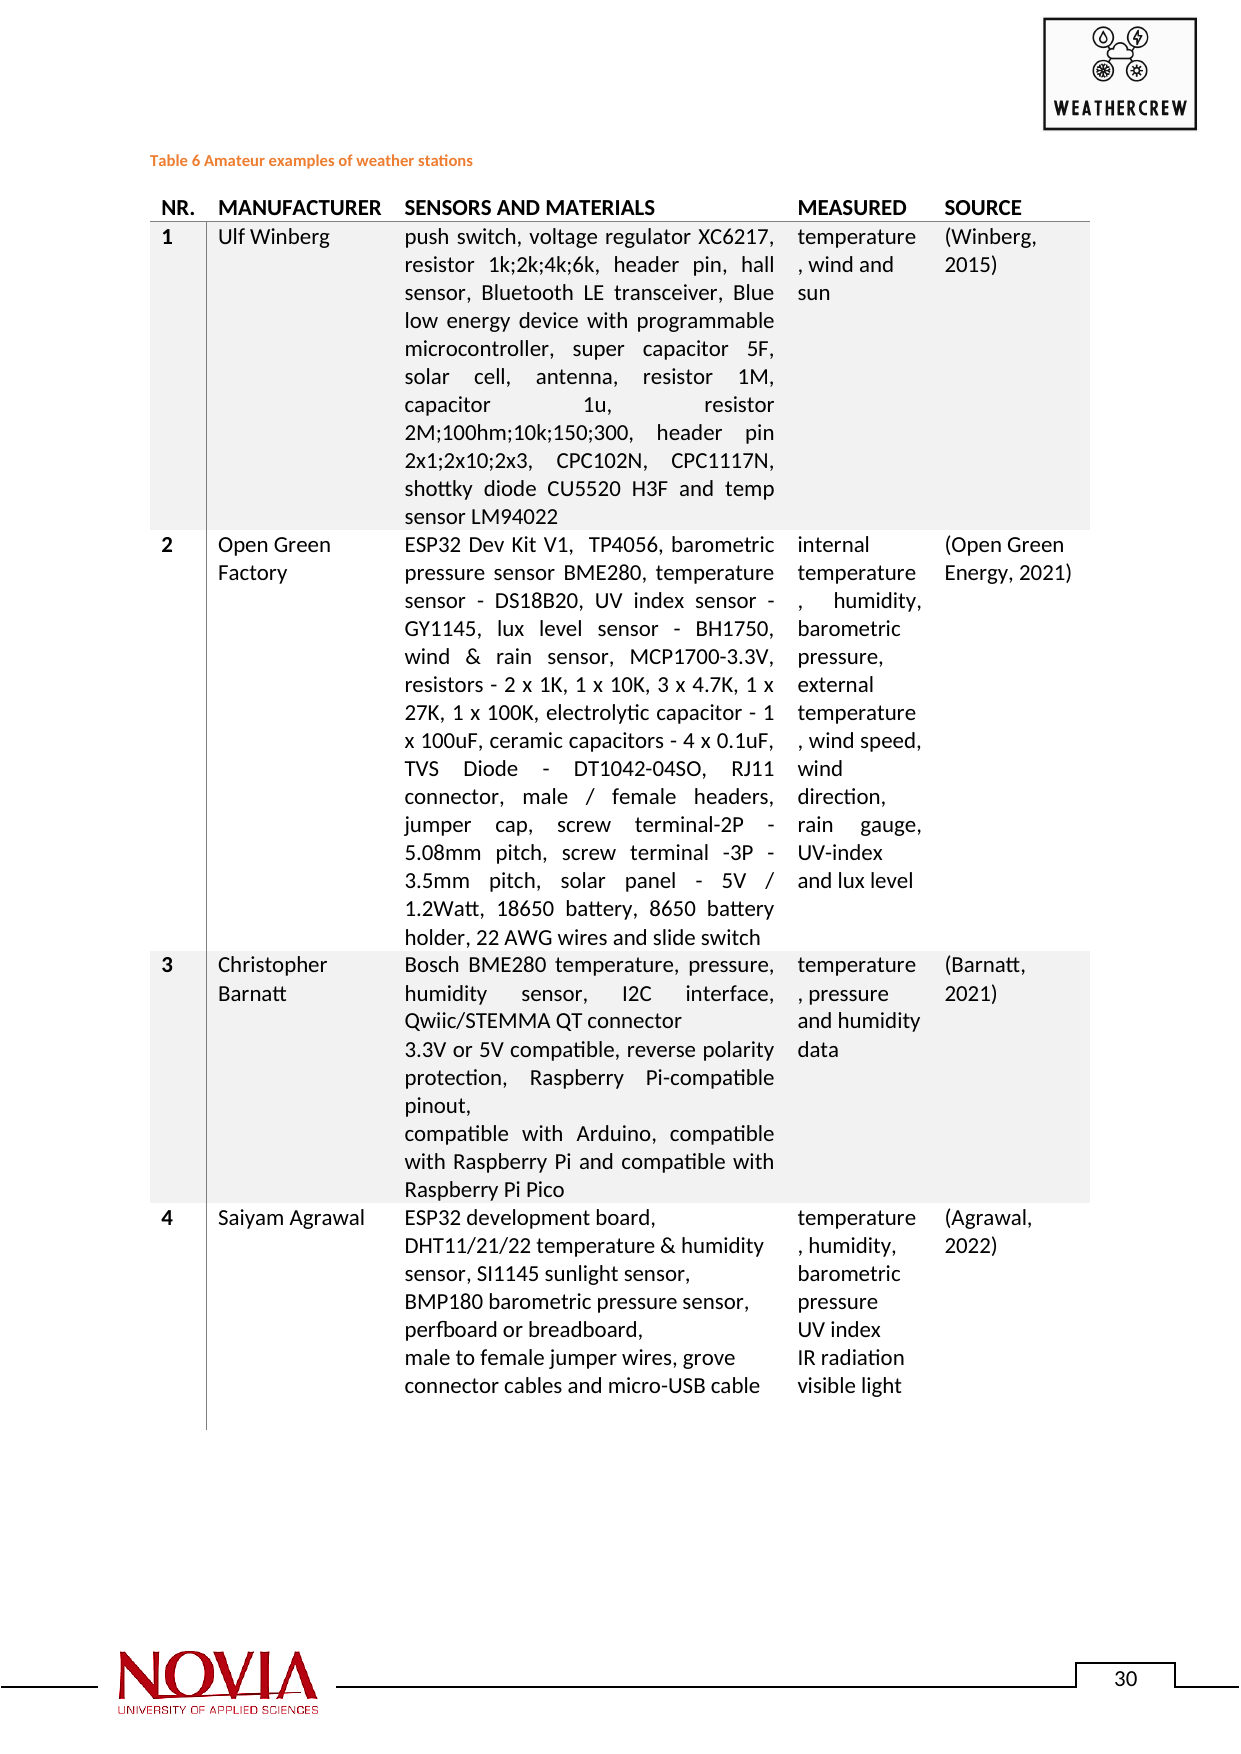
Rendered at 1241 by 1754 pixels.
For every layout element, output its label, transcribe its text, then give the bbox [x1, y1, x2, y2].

table_cell 3 [150, 951, 206, 1203]
table_cell 4 [150, 1203, 206, 1429]
table_header Measured [786, 193, 933, 221]
table_cell push switch, voltage regulator XC6217, resistor 1k;2k;4k;6k, header pin, hall sensor, Bluetooth LE transceiver, Blue low energy device with programmable microcontroller, super capacitor 5F, solar cell, antenna, resistor 1M, capacitor 1u, resistor 2M;100hm;10k;150;300, header pin 2x1;2x10;2x3, CPC102N, CPC1117N, shottky diode CU5520 H3F and temp sensor LM94022 [393, 222, 786, 530]
table_header Sensors and materials [393, 193, 786, 221]
table_header Manufacturer [207, 193, 393, 221]
table_cell temperature, wind and sun [786, 222, 933, 530]
table_cell 2 [150, 530, 206, 951]
table_cell 1 [150, 222, 206, 530]
table_cell temperature, humidity, barometric pressure UV index IR radiation visible light [786, 1203, 933, 1429]
picture [98, 1638, 336, 1724]
table_cell [933, 951, 1090, 1203]
table_header Nr. [150, 193, 207, 221]
table_cell ESP32 Dev Kit V1, TP4056, barometric pressure sensor BME280, temperature sensor - DS18B20, UV index sensor - GY1145, lux level sensor - BH1750, wind & rain sensor, MCP1700-3.3V, resistors - 2 x 1K, 1 x 10K, 3 x 4.7K, 1 x 27K, 1 x 100K, electrolytic capacitor - 1 x 100uF, ceramic capacitors - 4 x 0.1uF, TVS Diode - DT1042-04SO, RJ11 connector, male / female headers, jumper cap, screw terminal-2P - 5.08mm pitch, screw terminal -3P -3.5mm pitch, solar panel - 5V / 1.2Watt, 18650 battery, 8650 battery holder, 22 AWG wires and slide switch [393, 530, 786, 951]
table_cell Christopher Barnatt [207, 951, 393, 1203]
table_cell Bosch BME280 temperature, pressure, humidity sensor, I2C interface, Qwiic/STEMMA QT connector 3.3V or 5V compatible, reverse polarity protection, Raspberry Pi-compatible pinout, compatible with Arduino, compatible with Raspberry Pi and compatible with Raspberry Pi Pico [393, 951, 786, 1203]
picture [1041, 16, 1199, 132]
table_cell [933, 1203, 1090, 1429]
table_header Source [933, 193, 1090, 221]
table_cell Open Green Factory [207, 530, 393, 951]
table_cell [933, 222, 1090, 530]
table_cell Saiyam Agrawal [207, 1203, 393, 1429]
table_cell [933, 530, 1090, 951]
table_cell temperature, pressure and humidity data [786, 951, 933, 1203]
table_cell Ulf Winberg [207, 222, 393, 530]
table_cell internal temperature, humidity, barometric pressure, external temperature, wind speed, wind direction, rain gauge, UV-index and lux level [786, 530, 933, 951]
table_cell ESP32 development board, DHT11/21/22 temperature & humidity sensor, SI1145 sunlight sensor, BMP180 barometric pressure sensor, perfboard or breadboard, male to female jumper wires, grove connector cables and micro-USB cable [393, 1203, 786, 1429]
